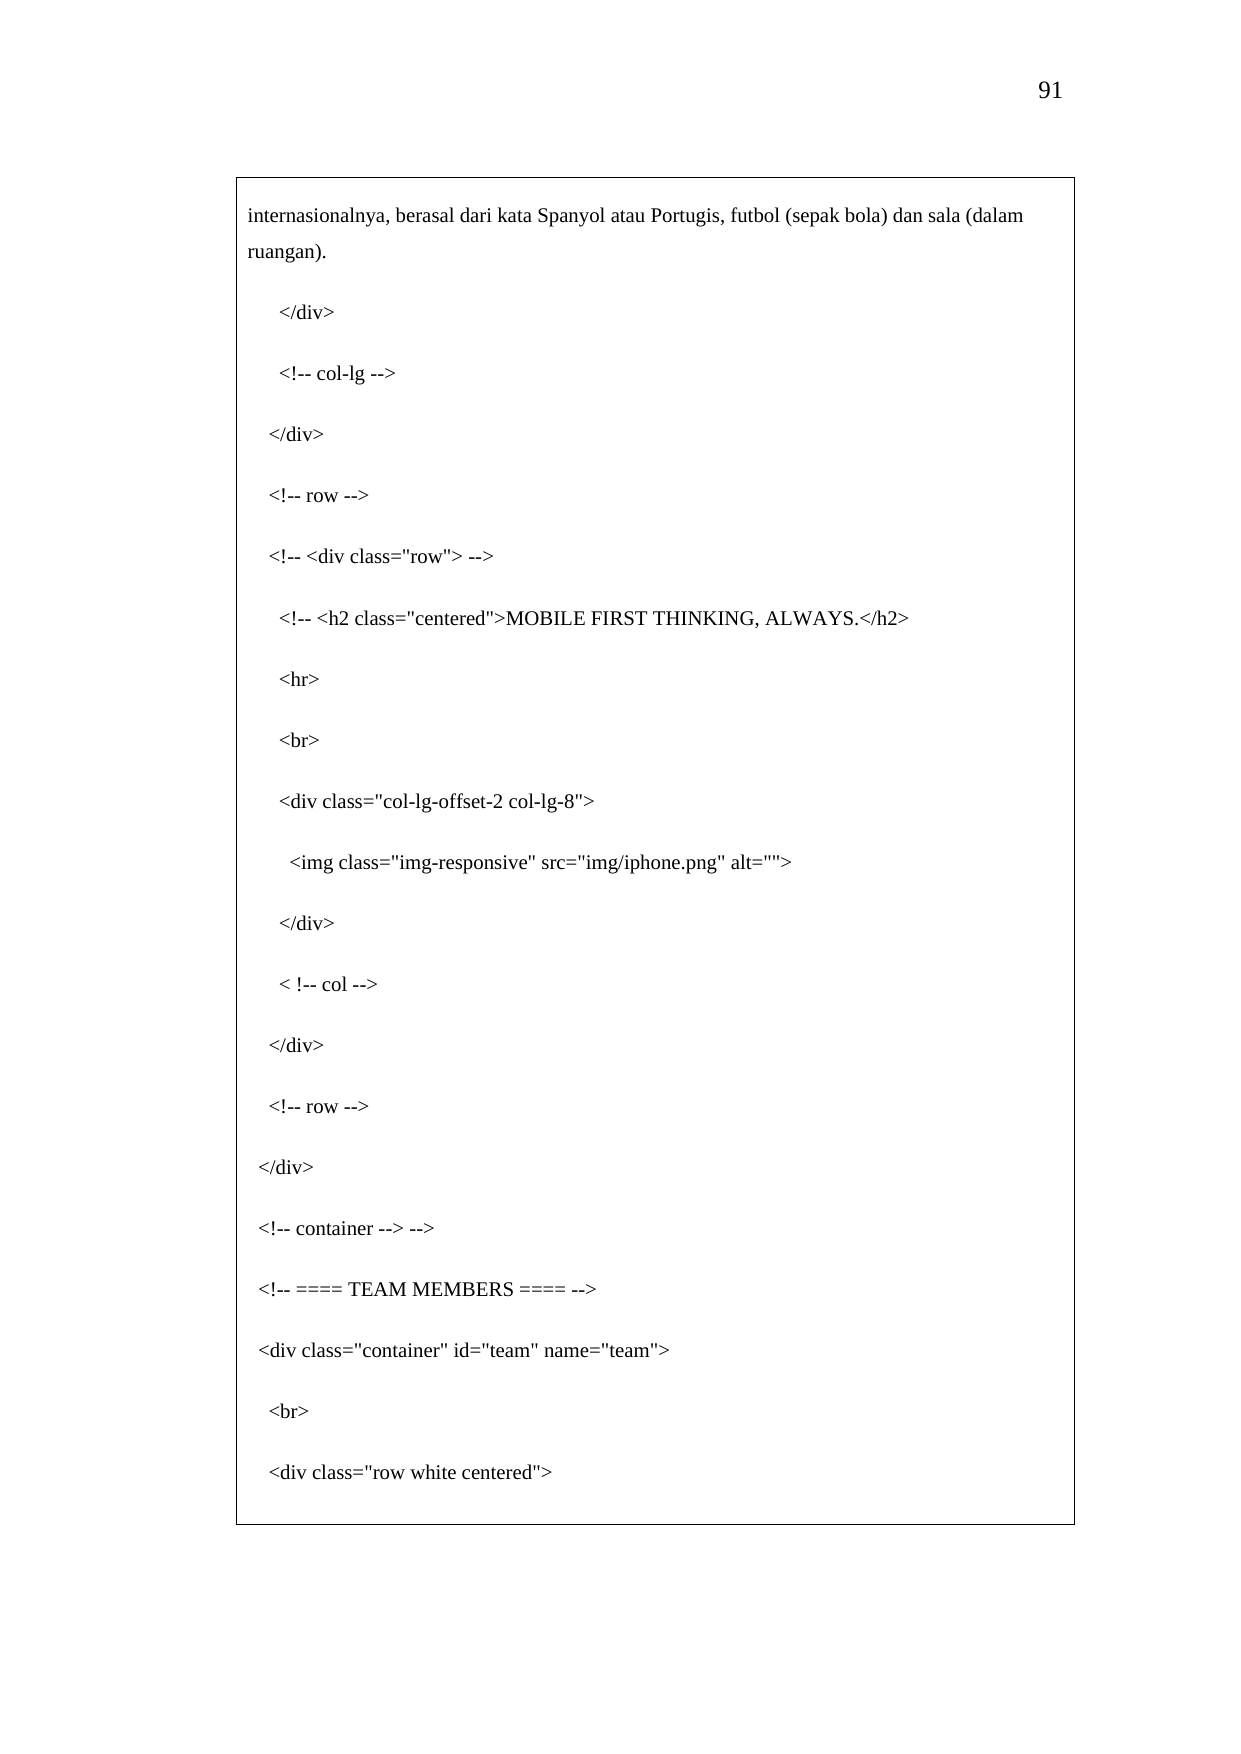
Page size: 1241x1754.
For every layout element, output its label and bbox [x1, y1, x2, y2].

table_header [237, 178, 1074, 1523]
